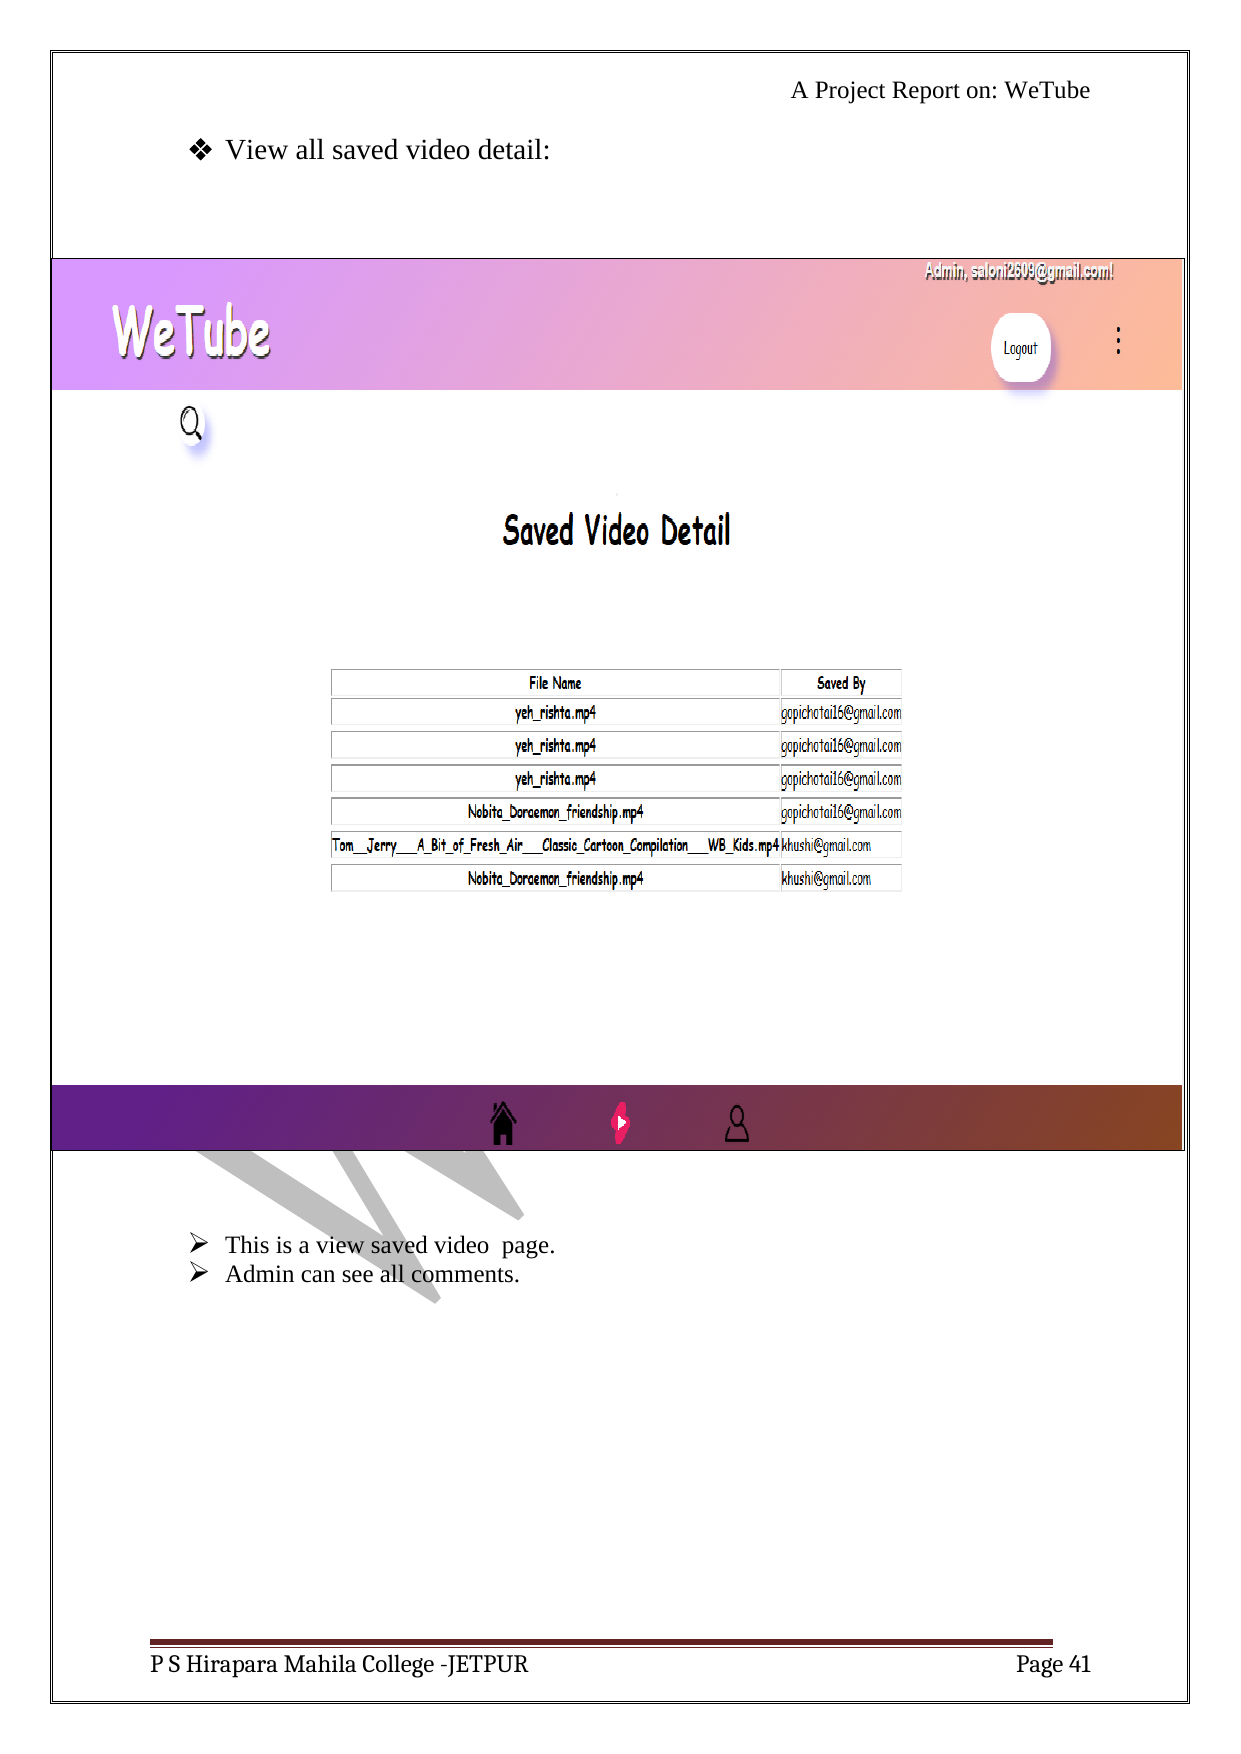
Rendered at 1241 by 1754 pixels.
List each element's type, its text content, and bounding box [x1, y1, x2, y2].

list View all saved video detail: [187, 132, 1090, 166]
picture [52, 259, 1184, 1150]
list This is a view saved video page. [187, 1230, 1090, 1259]
list Admin can see all comments. [187, 1259, 1090, 1289]
